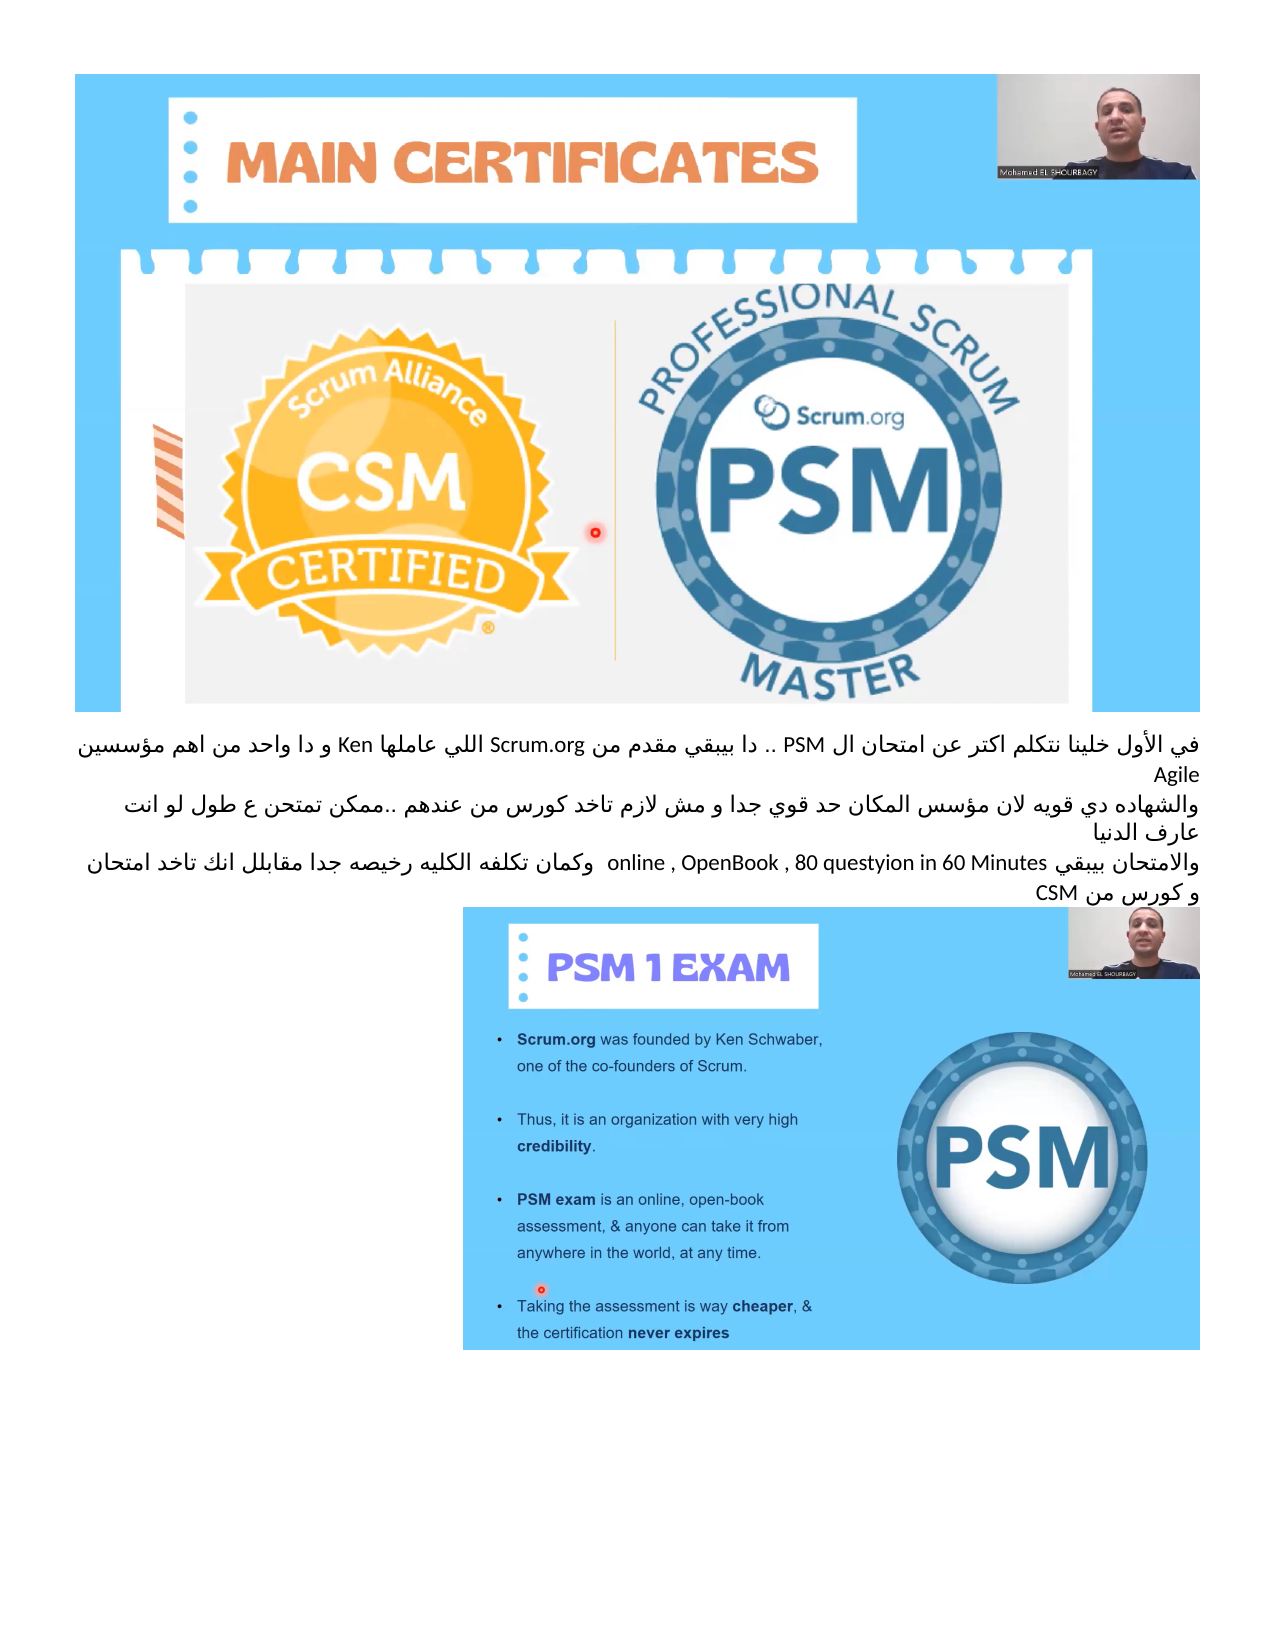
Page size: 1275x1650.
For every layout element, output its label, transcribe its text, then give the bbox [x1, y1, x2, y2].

picture [463, 907, 1200, 1350]
picture [75, 74, 1200, 712]
